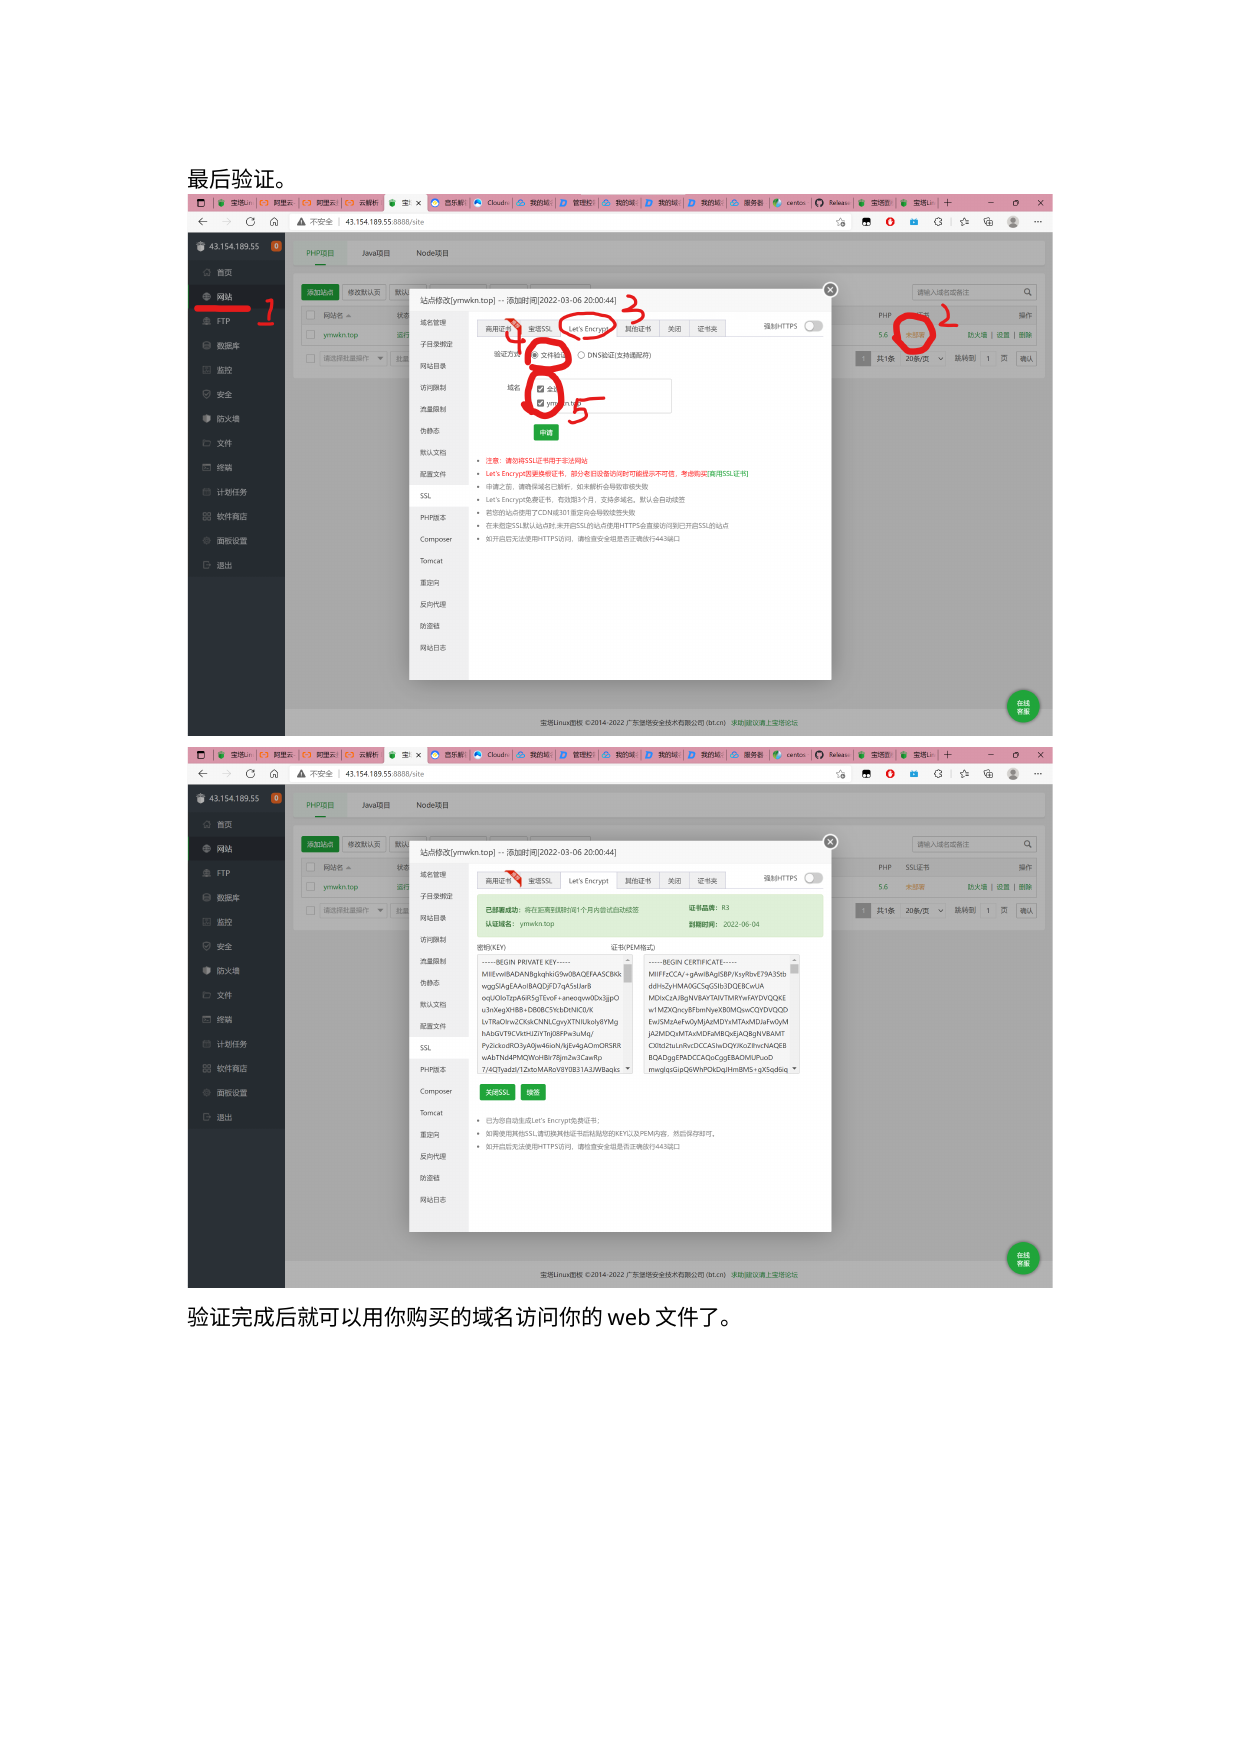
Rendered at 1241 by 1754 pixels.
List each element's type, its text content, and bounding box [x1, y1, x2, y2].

picture [187, 194, 1053, 736]
text 最后验证。 [187, 162, 1053, 194]
picture [187, 747, 1053, 1288]
text 验证完成后就可以用你购买的域名访问你的web文件了。 [187, 1299, 1053, 1332]
